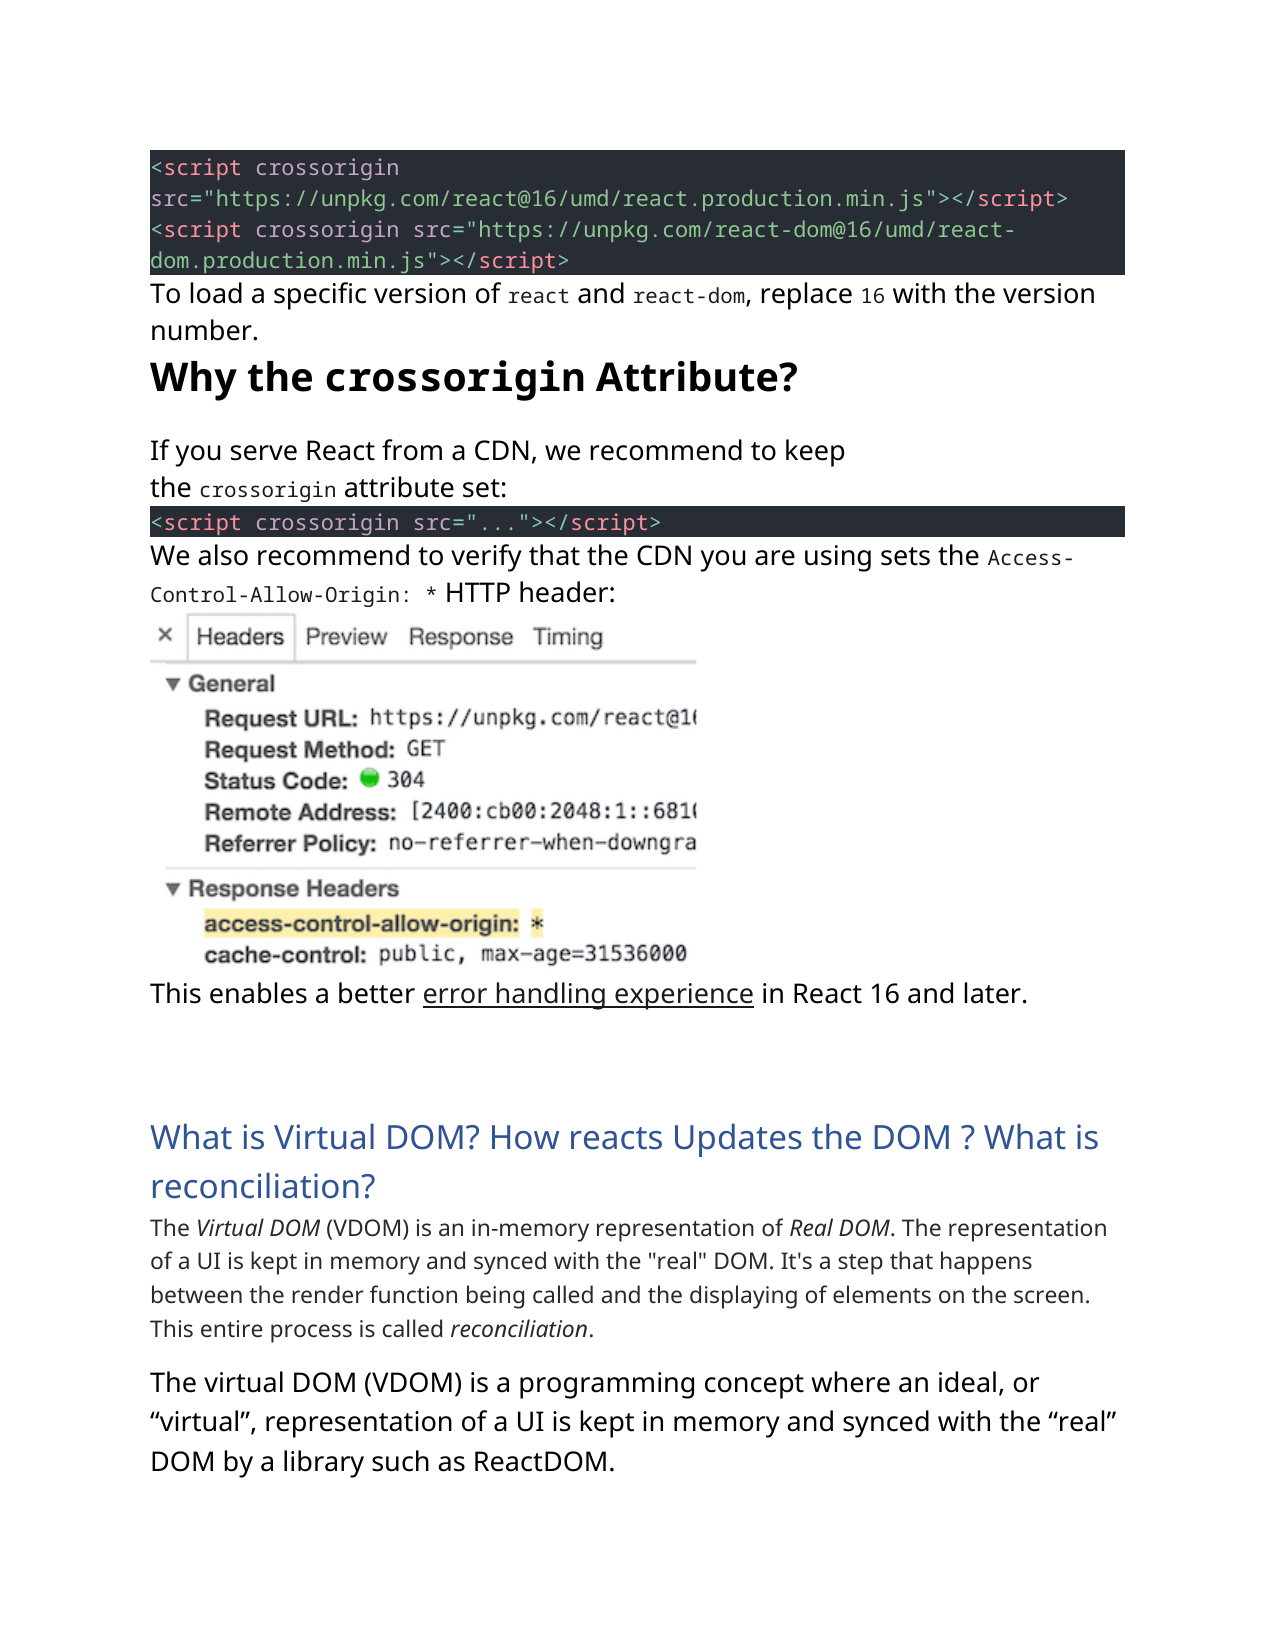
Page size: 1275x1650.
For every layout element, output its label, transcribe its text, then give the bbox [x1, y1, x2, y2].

text If you serve React from a CDN, we recommend to keep the crossorigin attribute set: [150, 432, 1125, 506]
text We also recommend to verify that the CDN you are using sets the Access-Control-Allow-Origin: * HTTP header: [150, 537, 1125, 611]
subtitle Why the crossorigin Attribute? [150, 349, 1125, 403]
subtitle What is Virtual DOM? How reacts Updates the DOM ? What is reconciliation? [150, 1113, 1125, 1208]
text <script crossorigin src="https://unpkg.com/react@16/umd/react.production.min.js"></script> [150, 150, 1125, 212]
text The Virtual DOM (VDOM) is an in-memory representation of Real DOM. The representation of a UI is kept in memory and synced with the "real" DOM. It's a step that happens between the render function being called and the displaying of elements on the screen. This entire process is called reconciliation. [150, 1211, 1125, 1344]
text <script crossorigin src="..."></script> [150, 506, 1125, 537]
text To load a specific version of react and react-dom, replace 16 with the version number. [150, 275, 1125, 349]
picture [150, 610, 697, 975]
text The virtual DOM (VDOM) is a programming concept where an ideal, or “virtual”, representation of a UI is kept in memory and synced with the “real” DOM by a library such as ReactDOM. [150, 1363, 1125, 1479]
text <script crossorigin src="https://unpkg.com/react-dom@16/umd/react-dom.production.min.js"></script> [150, 212, 1125, 275]
text This enables a better error handling experience in React 16 and later. [150, 974, 1125, 1011]
